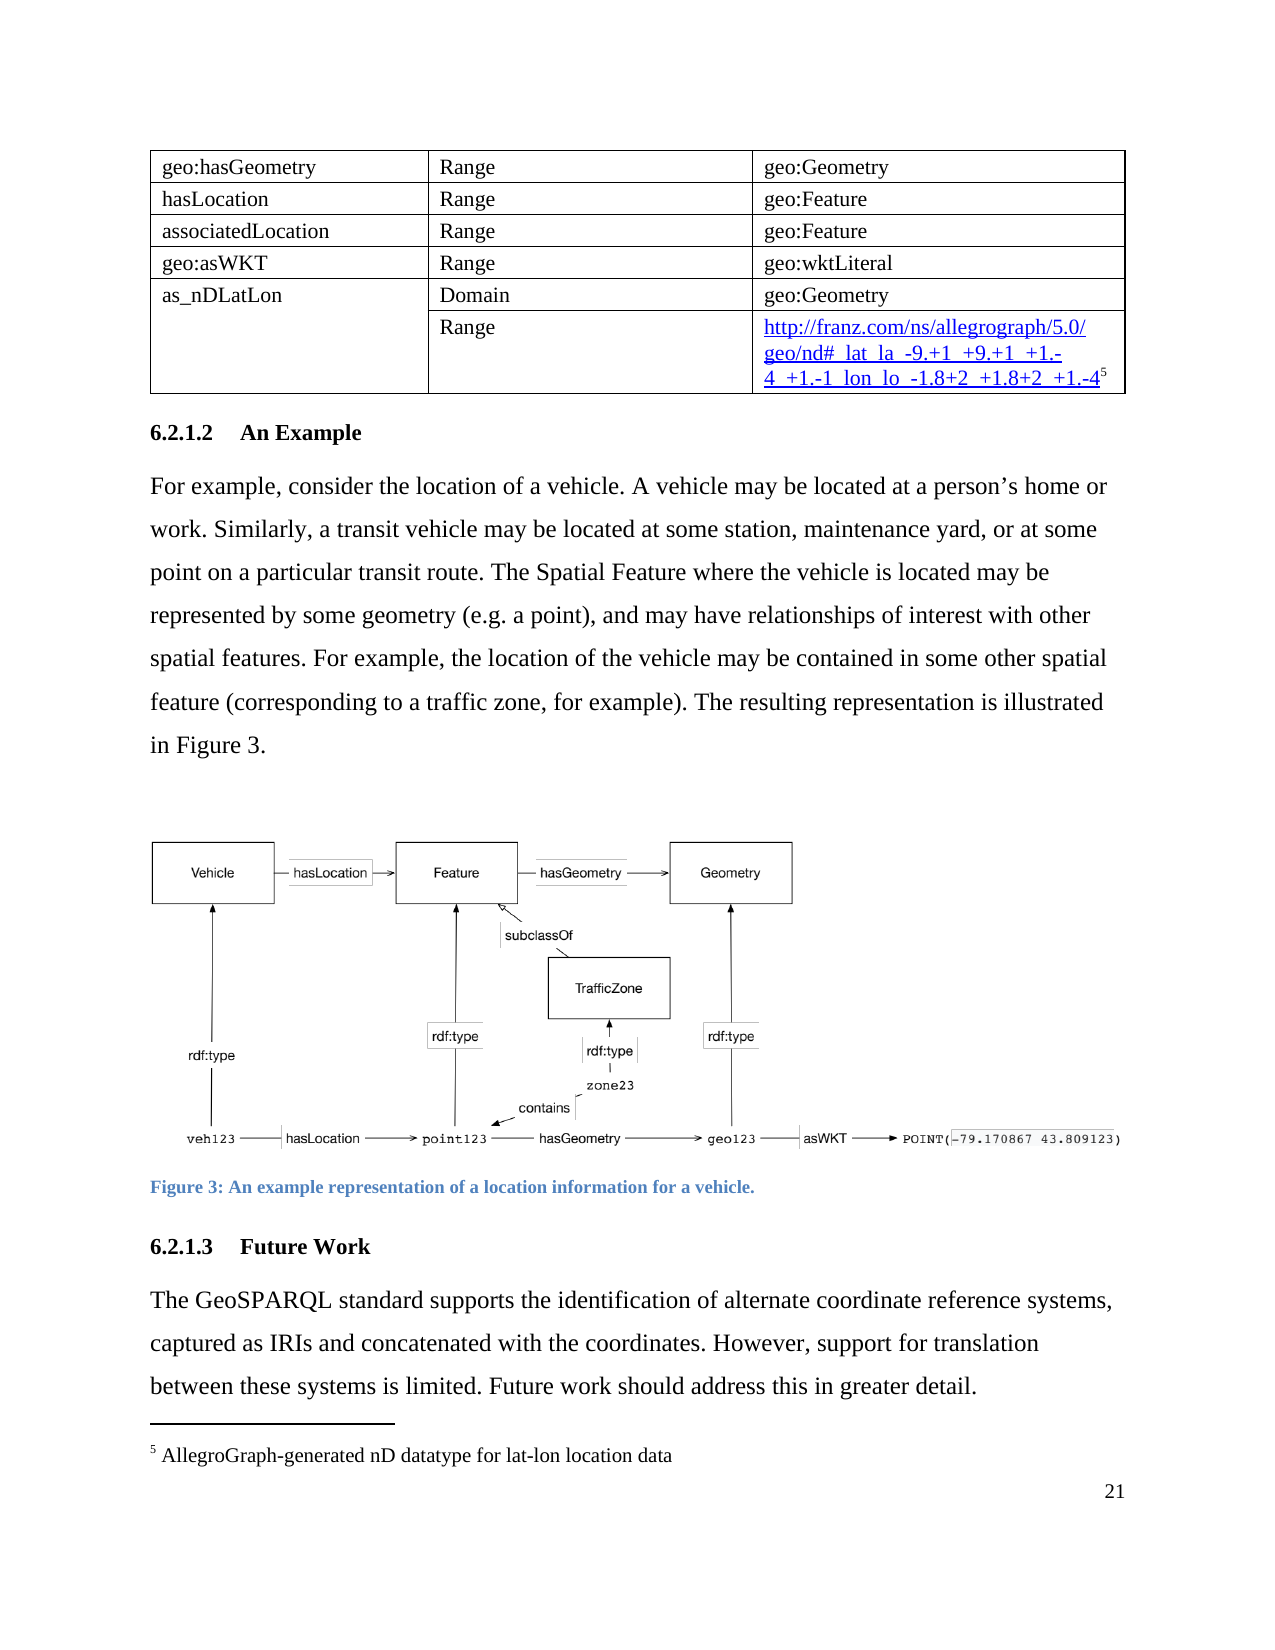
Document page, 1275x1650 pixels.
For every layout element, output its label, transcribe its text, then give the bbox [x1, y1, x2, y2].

subtitle Future Work [150, 1233, 1125, 1259]
table_cell associatedLocation [151, 215, 428, 246]
table_cell Domain [429, 279, 752, 310]
table_cell Range [429, 215, 752, 246]
table_cell http://franz.com/ns/allegrograph/5.0/geo/nd#_lat_la_-9.+1_+9.+1_+1.-4_+1.-1_lon_lo_-1.8+2_+1.8+2_+1.-4 [753, 311, 1124, 393]
table_cell geo:Feature [753, 183, 1124, 214]
table_cell Range [429, 247, 752, 278]
table_cell geo:hasGeometry [151, 151, 428, 182]
text For example, consider the location of a vehicle. A vehicle may be located at a person’s home or work. Similarly, a transit vehicle may be located at some station, maintenance yard, or at some point on a particular transit route. The Spatial Feature where the vehicle is located may be represented by some geometry (e.g. a point), and may have relationships of interest with other spatial features. For example, the location of the vehicle may be contained in some other spatial feature (corresponding to a traffic zone, for example). The resulting representation is illustrated in Figure 2. [150, 471, 1125, 758]
table_cell Range [429, 151, 752, 182]
table_cell geo:asWKT [151, 247, 428, 278]
table_cell geo:Geometry [753, 151, 1124, 182]
subtitle An Example [150, 419, 1125, 445]
table_cell Range [429, 311, 752, 393]
table_cell geo:Geometry [753, 279, 1124, 310]
table_cell geo:wktLiteral [753, 247, 1124, 278]
table_cell Range [429, 183, 752, 214]
table_cell hasLocation [151, 183, 428, 214]
text The GeoSPARQL standard supports the identification of alternate coordinate reference systems, captured as IRIs and concatenated with the coordinates. However, support for translation between these systems is limited. Future work should address this in greater detail. [150, 1285, 1125, 1400]
table_cell geo:Feature [753, 215, 1124, 246]
text Figure : An example representation of a location information for a vehicle. [150, 1176, 1125, 1197]
table_cell as_nDLatLon [151, 279, 428, 393]
